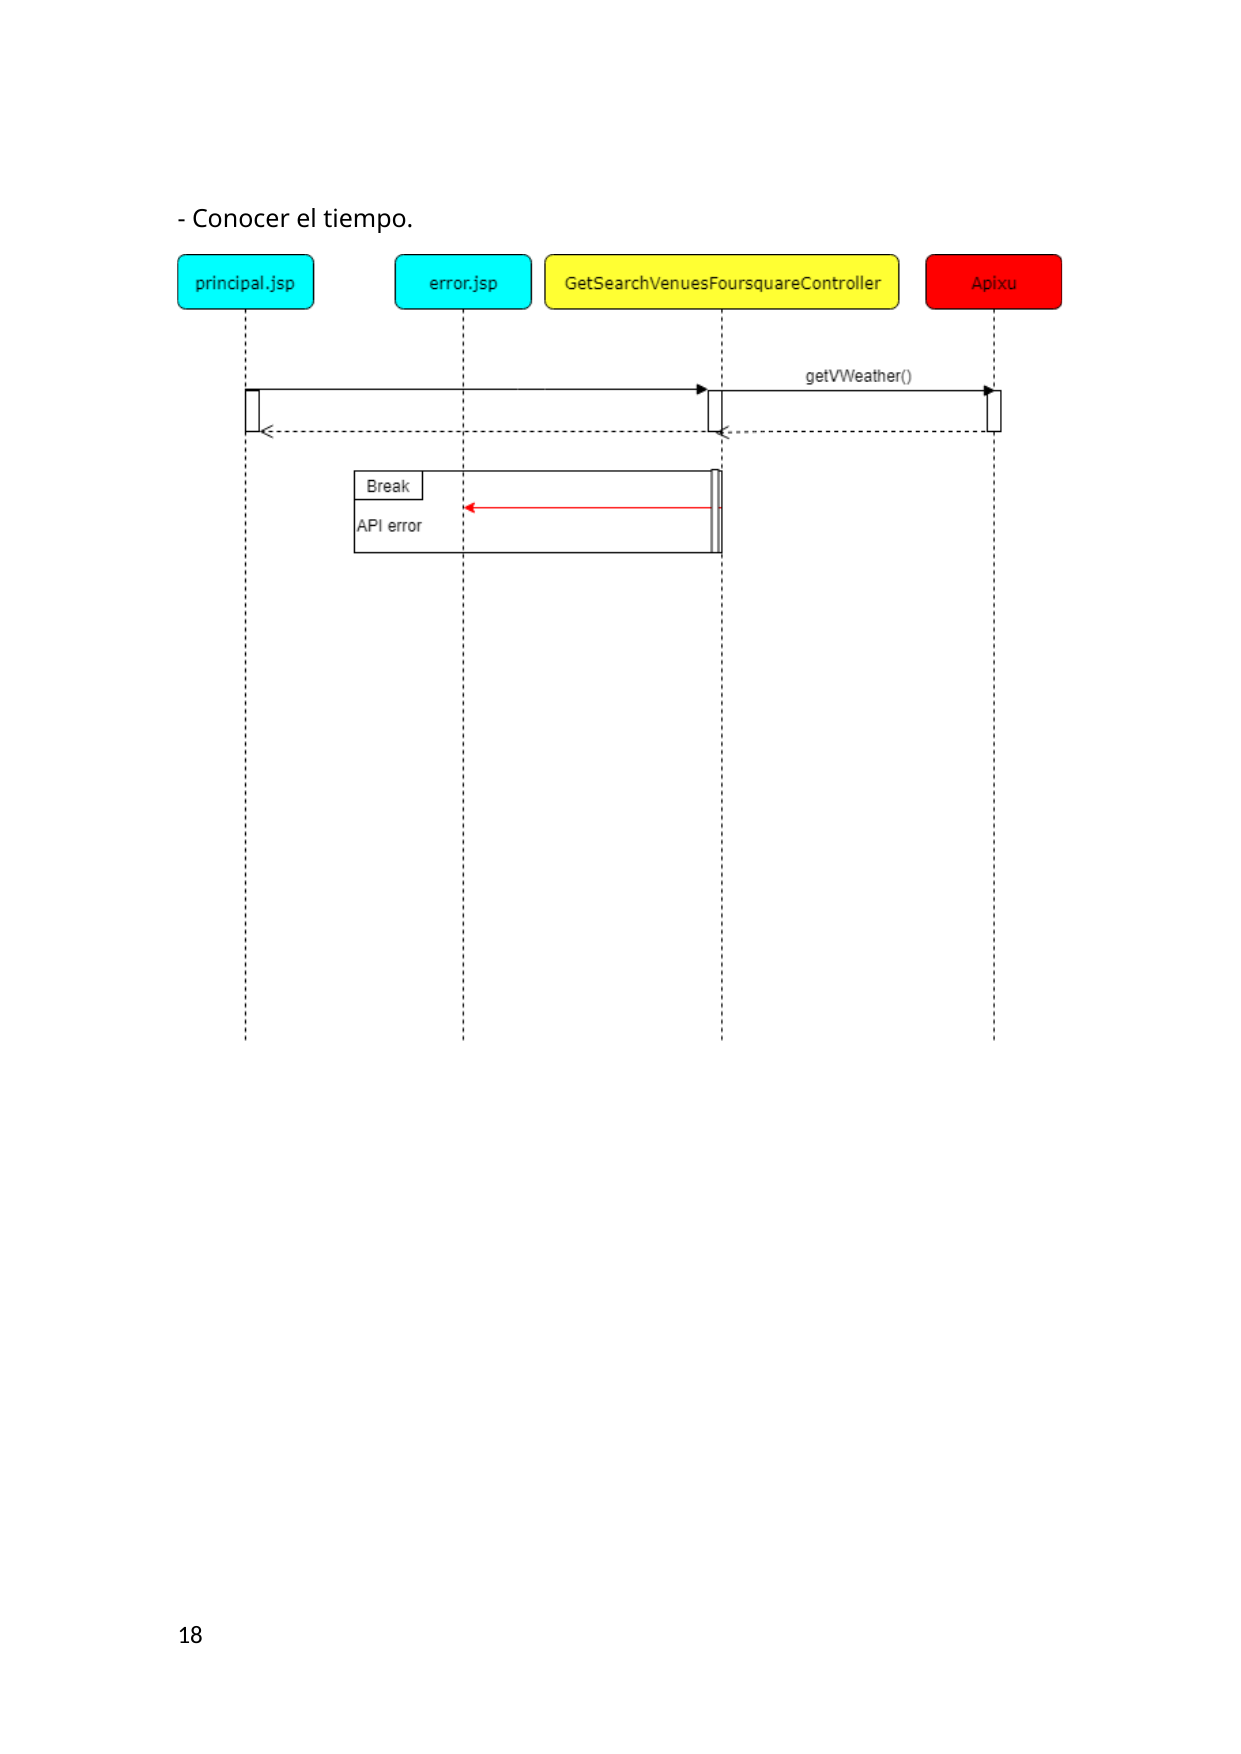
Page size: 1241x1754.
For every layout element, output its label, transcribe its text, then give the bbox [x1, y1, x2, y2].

picture [177, 254, 1063, 1045]
text - Conocer el tiempo. [177, 201, 1063, 235]
